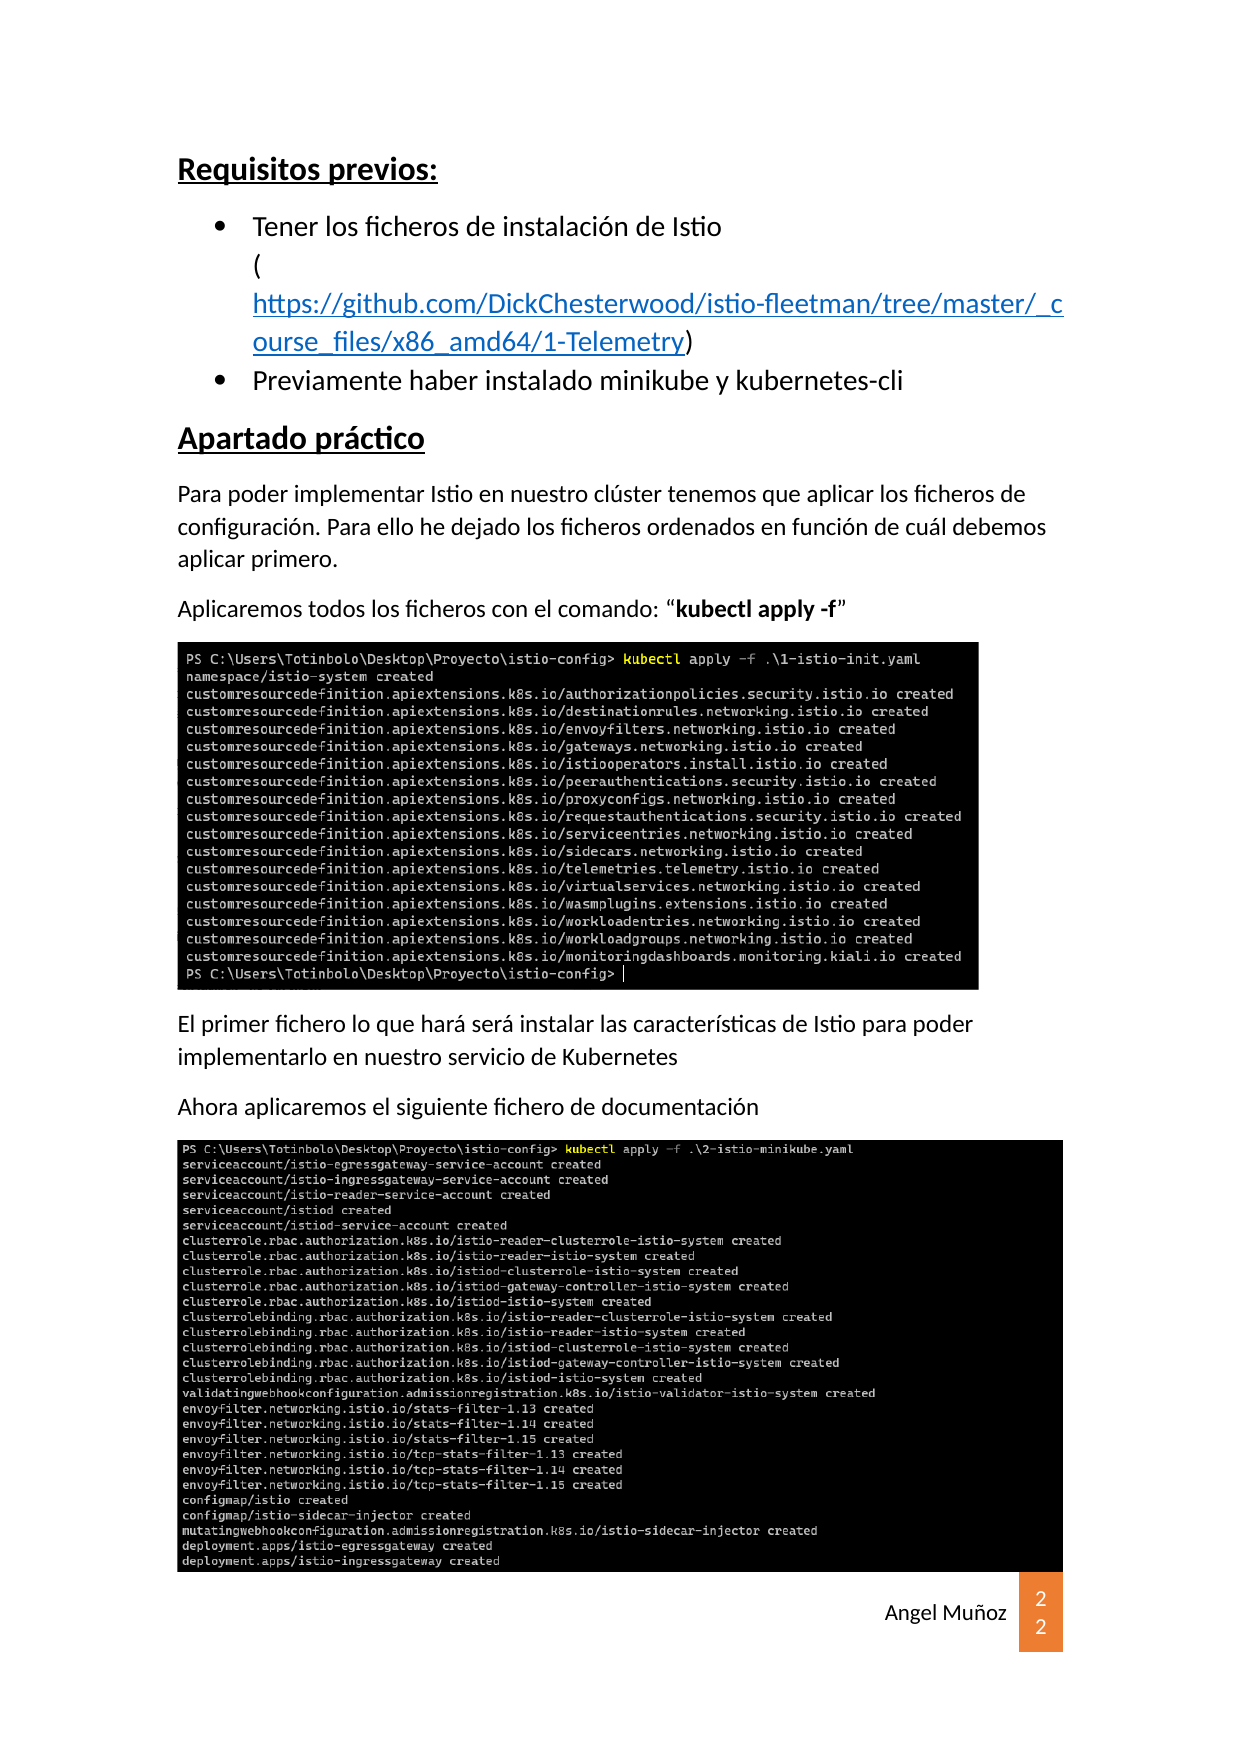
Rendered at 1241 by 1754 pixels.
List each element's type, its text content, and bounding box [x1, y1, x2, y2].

text Aplicaremos todos los ficheros con el comando: “kubectl apply -f” [177, 593, 1063, 624]
text Requisitos previos: [177, 148, 1063, 188]
picture [177, 1140, 1063, 1572]
list Previamente haber instalado minikube y kubernetes-cli [215, 362, 1063, 398]
picture [177, 642, 979, 990]
text Apartado práctico [177, 417, 1063, 458]
text Ahora aplicaremos el siguiente fichero de documentación [177, 1091, 1063, 1121]
list Tener los ficheros de instalación de Istio (https://github.com/DickChesterwood/istio-fleetman/tree/master/_course_files/x86_amd64/1-Telemetry) [215, 208, 1063, 359]
text El primer fichero lo que hará será instalar las características de Istio para poder implementarlo en nuestro servicio de Kubernetes [177, 1008, 1063, 1072]
text Para poder implementar Istio en nuestro clúster tenemos que aplicar los ficheros de configuración. Para ello he dejado los ficheros ordenados en función de cuál debemos aplicar primero. [177, 478, 1063, 574]
